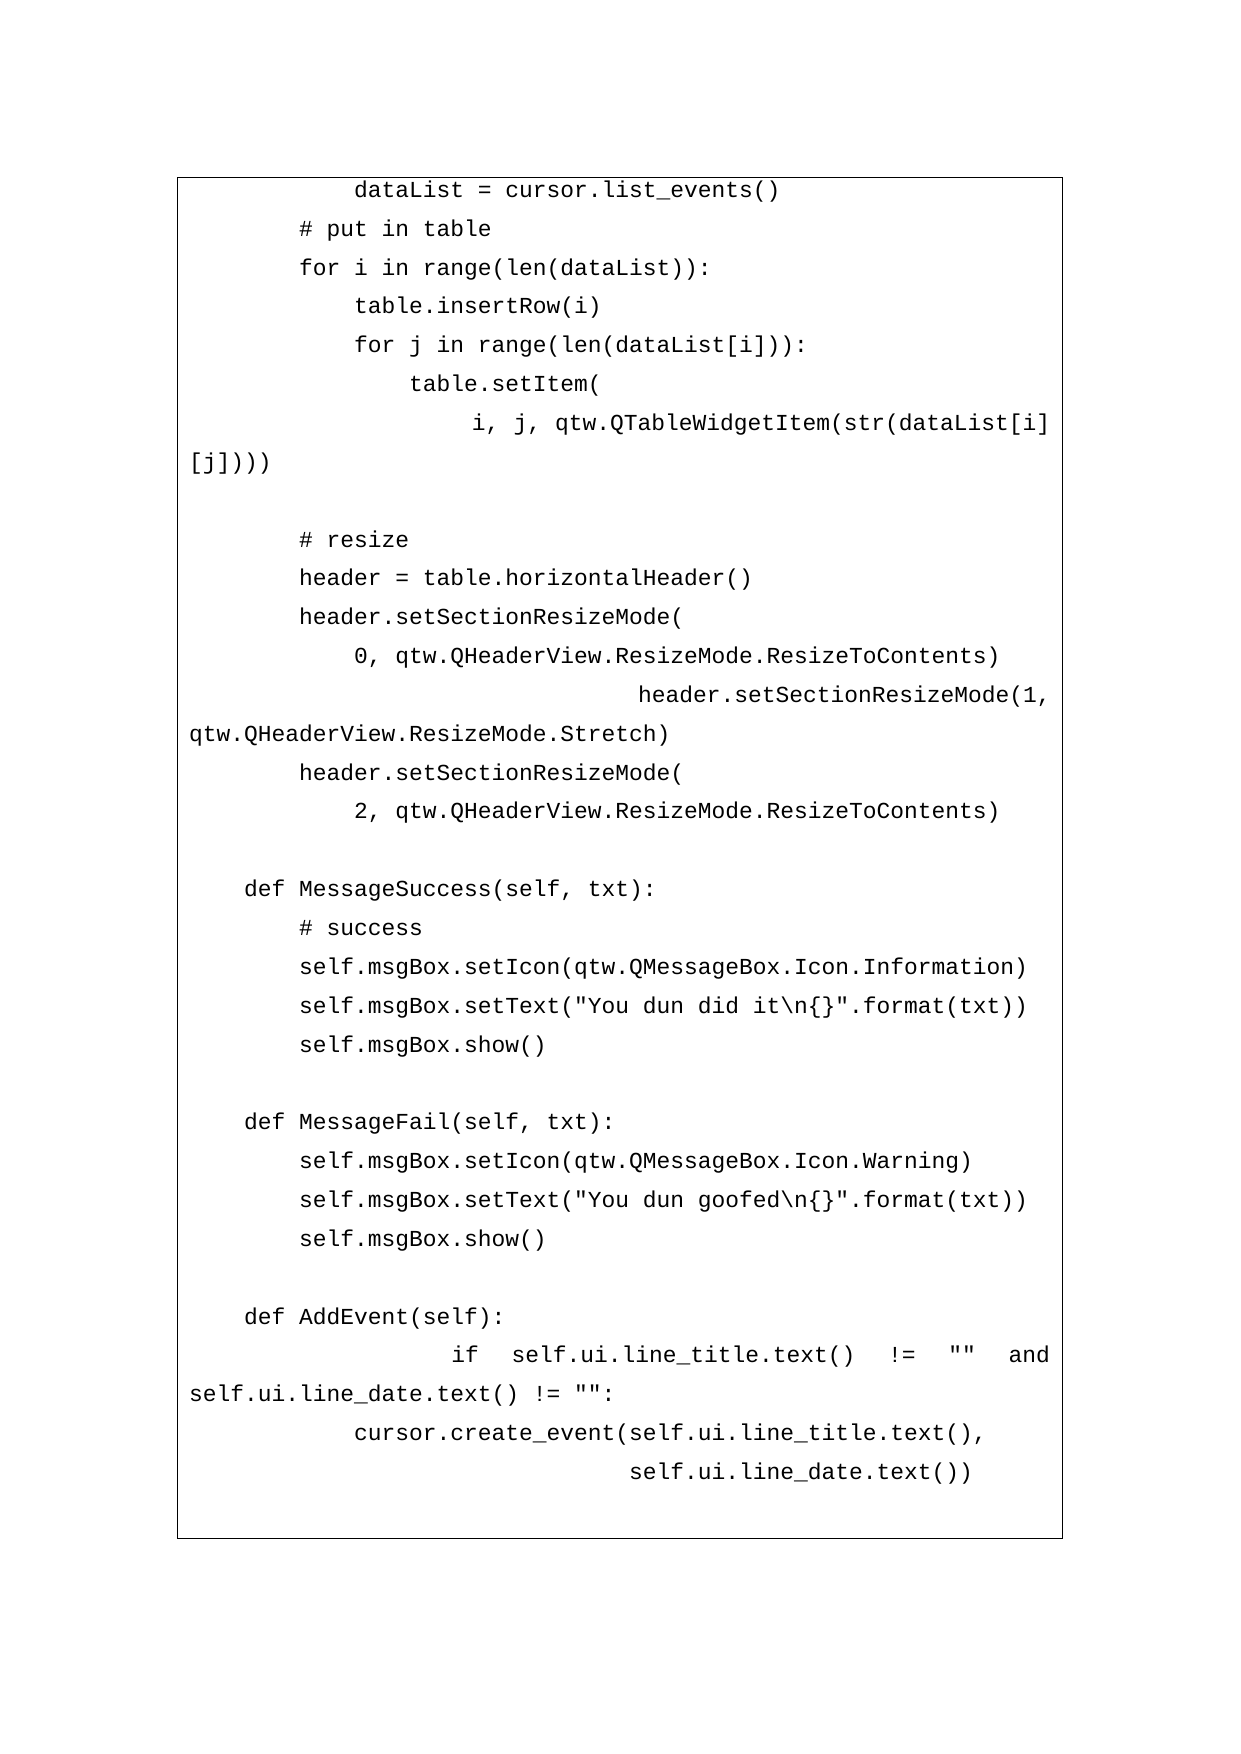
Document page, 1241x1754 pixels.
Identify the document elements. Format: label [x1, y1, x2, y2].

table_header [178, 178, 1062, 1538]
